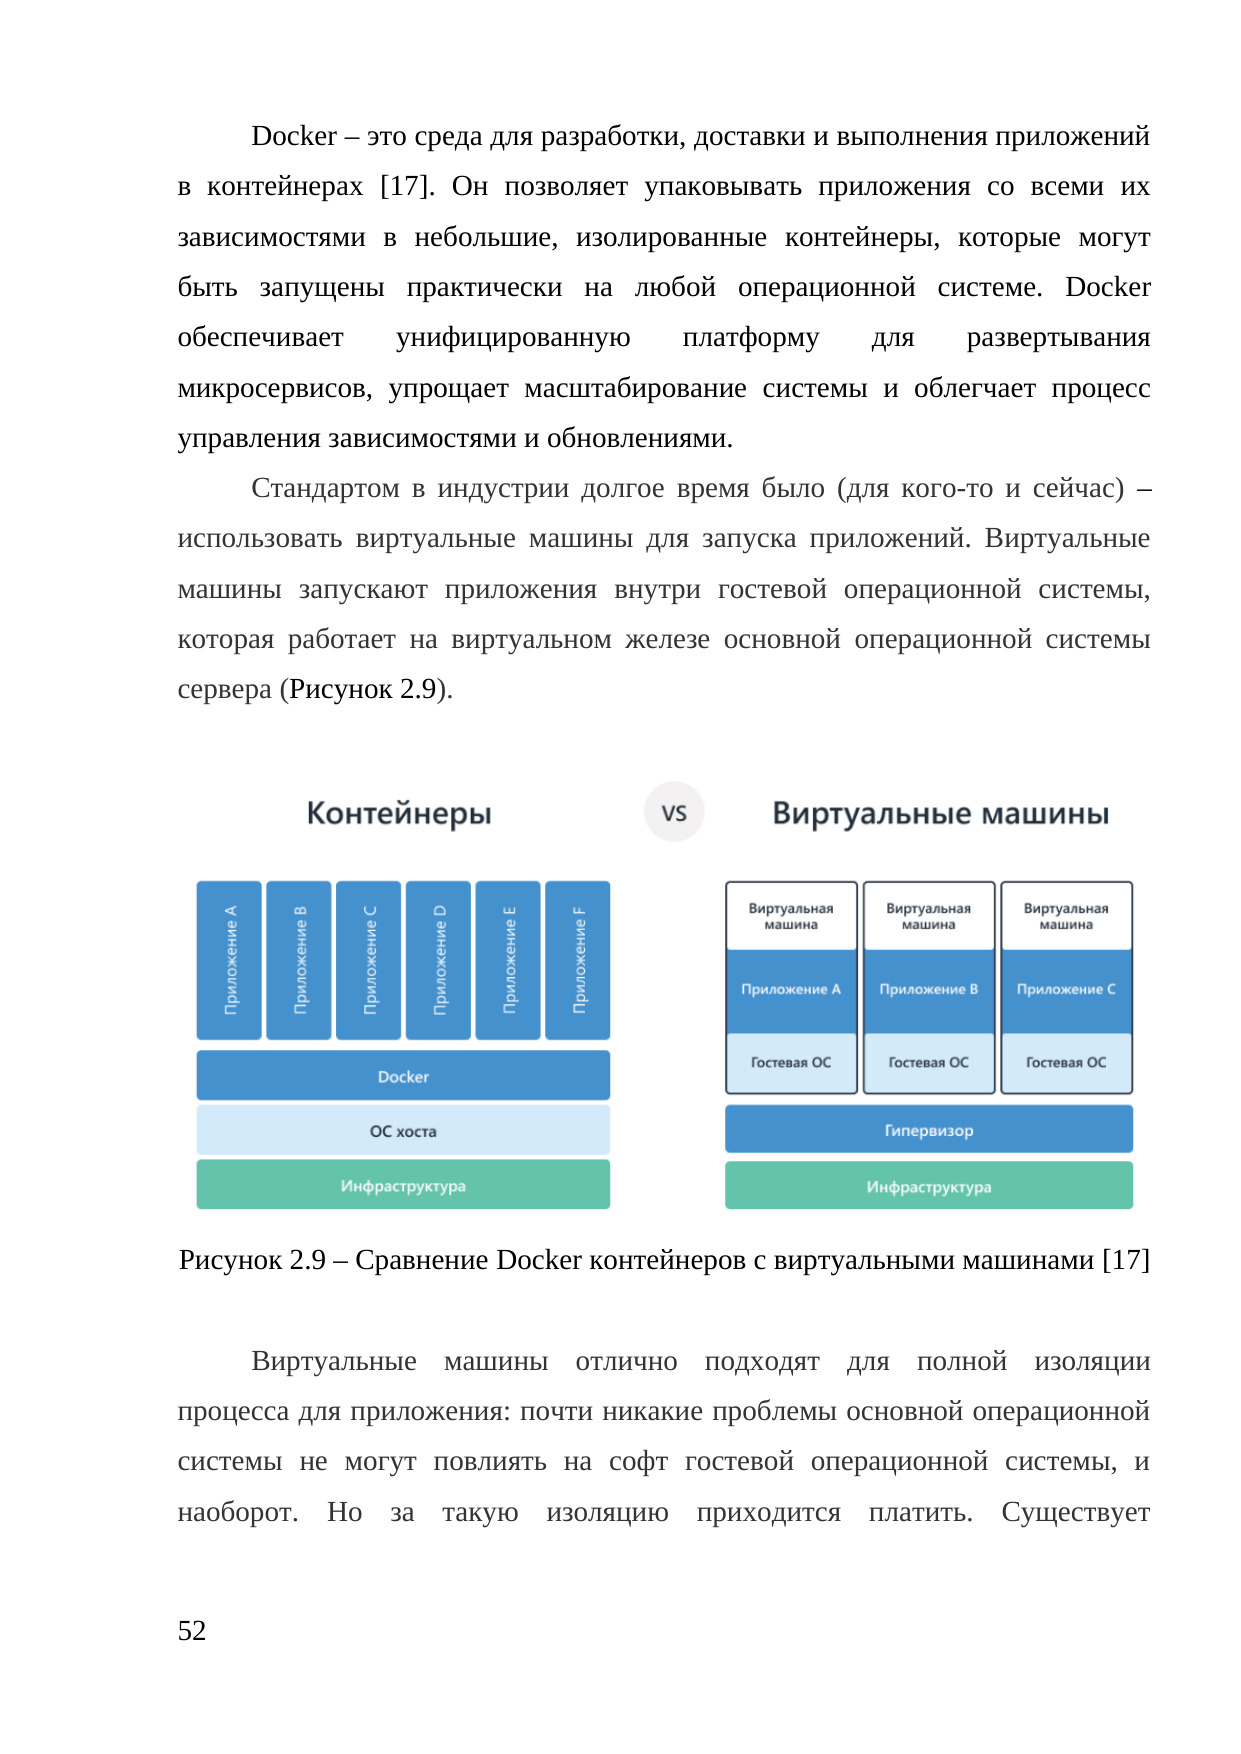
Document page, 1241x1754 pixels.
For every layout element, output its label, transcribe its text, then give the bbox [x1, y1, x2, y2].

text Docker – это среда для разработки, доставки и выполнения приложений в контейнерах [17]. Он позволяет упаковывать приложения со всеми их зависимостями в небольшие, изолированные контейнеры, которые могут быть запущены практически на любой операционной системе. Docker обеспечивает унифицированную платформу для развертывания микросервисов, упрощает масштабирование системы и облегчает процесс управления зависимостями и обновлениями. [177, 118, 1152, 453]
text Стандартом в индустрии долгое время было (для кого-то и сейчас) – использовать виртуальные машины для запуска приложений. Виртуальные машины запускают приложения внутри гостевой операционной системы, которая работает на виртуальном железе основной операционной системы сервера (Рисунок 2.9). [177, 470, 1152, 705]
text Рисунок 2.9 – Сравнение Docker контейнеров с виртуальными машинами [17] [177, 1242, 1102, 1276]
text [177, 1343, 1152, 1527]
picture [177, 772, 1151, 1228]
